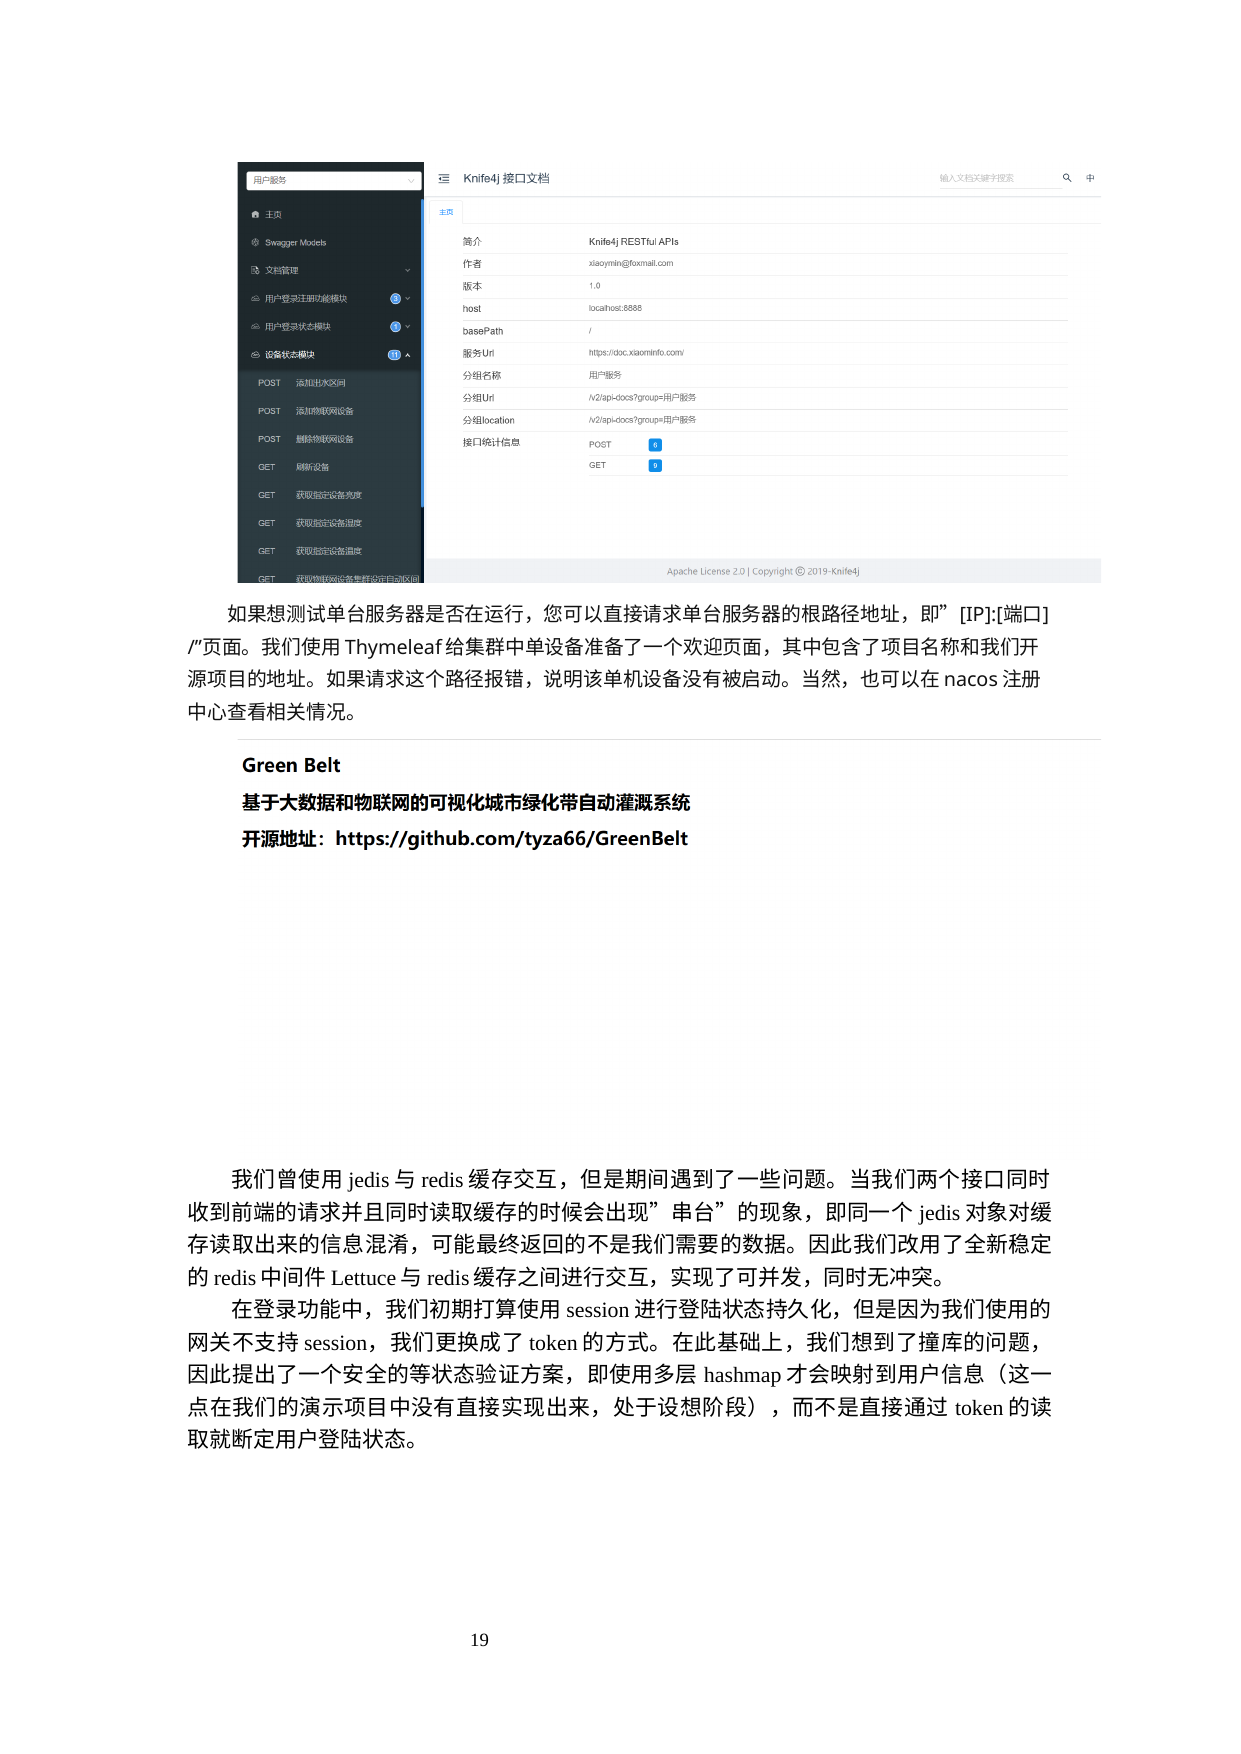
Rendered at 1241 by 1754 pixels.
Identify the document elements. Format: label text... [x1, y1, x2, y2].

text 如果想测试单台服务器是否在运行，您可以直接请求单台服务器的根路径地址，即”[IP]:[端口]/”页面。我们使用Thymeleaf给集群中单设备准备了一个欢迎页面，其中包含了项目名称和我们开源项目的地址。如果请求这个路径报错，说明该单机设备没有被启动。当然，也可以在nacos注册中心查看相关情况。 [187, 597, 1053, 727]
picture [237, 162, 1102, 583]
text 在登录功能中，我们初期打算使用session进行登陆状态持久化，但是因为我们使用的网关不支持session，我们更换成了token的方式。在此基础上，我们想到了撞库的问题，因此提出了一个安全的等状态验证方案，即使用多层hashmap才会映射到用户信息（这一点在我们的演示项目中没有直接实现出来，处于设想阶段），而不是直接通过token的读取就断定用户登陆状态。 [187, 1292, 1053, 1454]
picture [237, 739, 1102, 1160]
text 我们曾使用jedis与redis缓存交互，但是期间遇到了一些问题。当我们两个接口同时收到前端的请求并且同时读取缓存的时候会出现”串台”的现象，即同一个jedis对象对缓存读取出来的信息混淆，可能最终返回的不是我们需要的数据。因此我们改用了全新稳定的redis中间件Lettuce与redis缓存之间进行交互，实现了可并发，同时无冲突。 [187, 1162, 1053, 1292]
